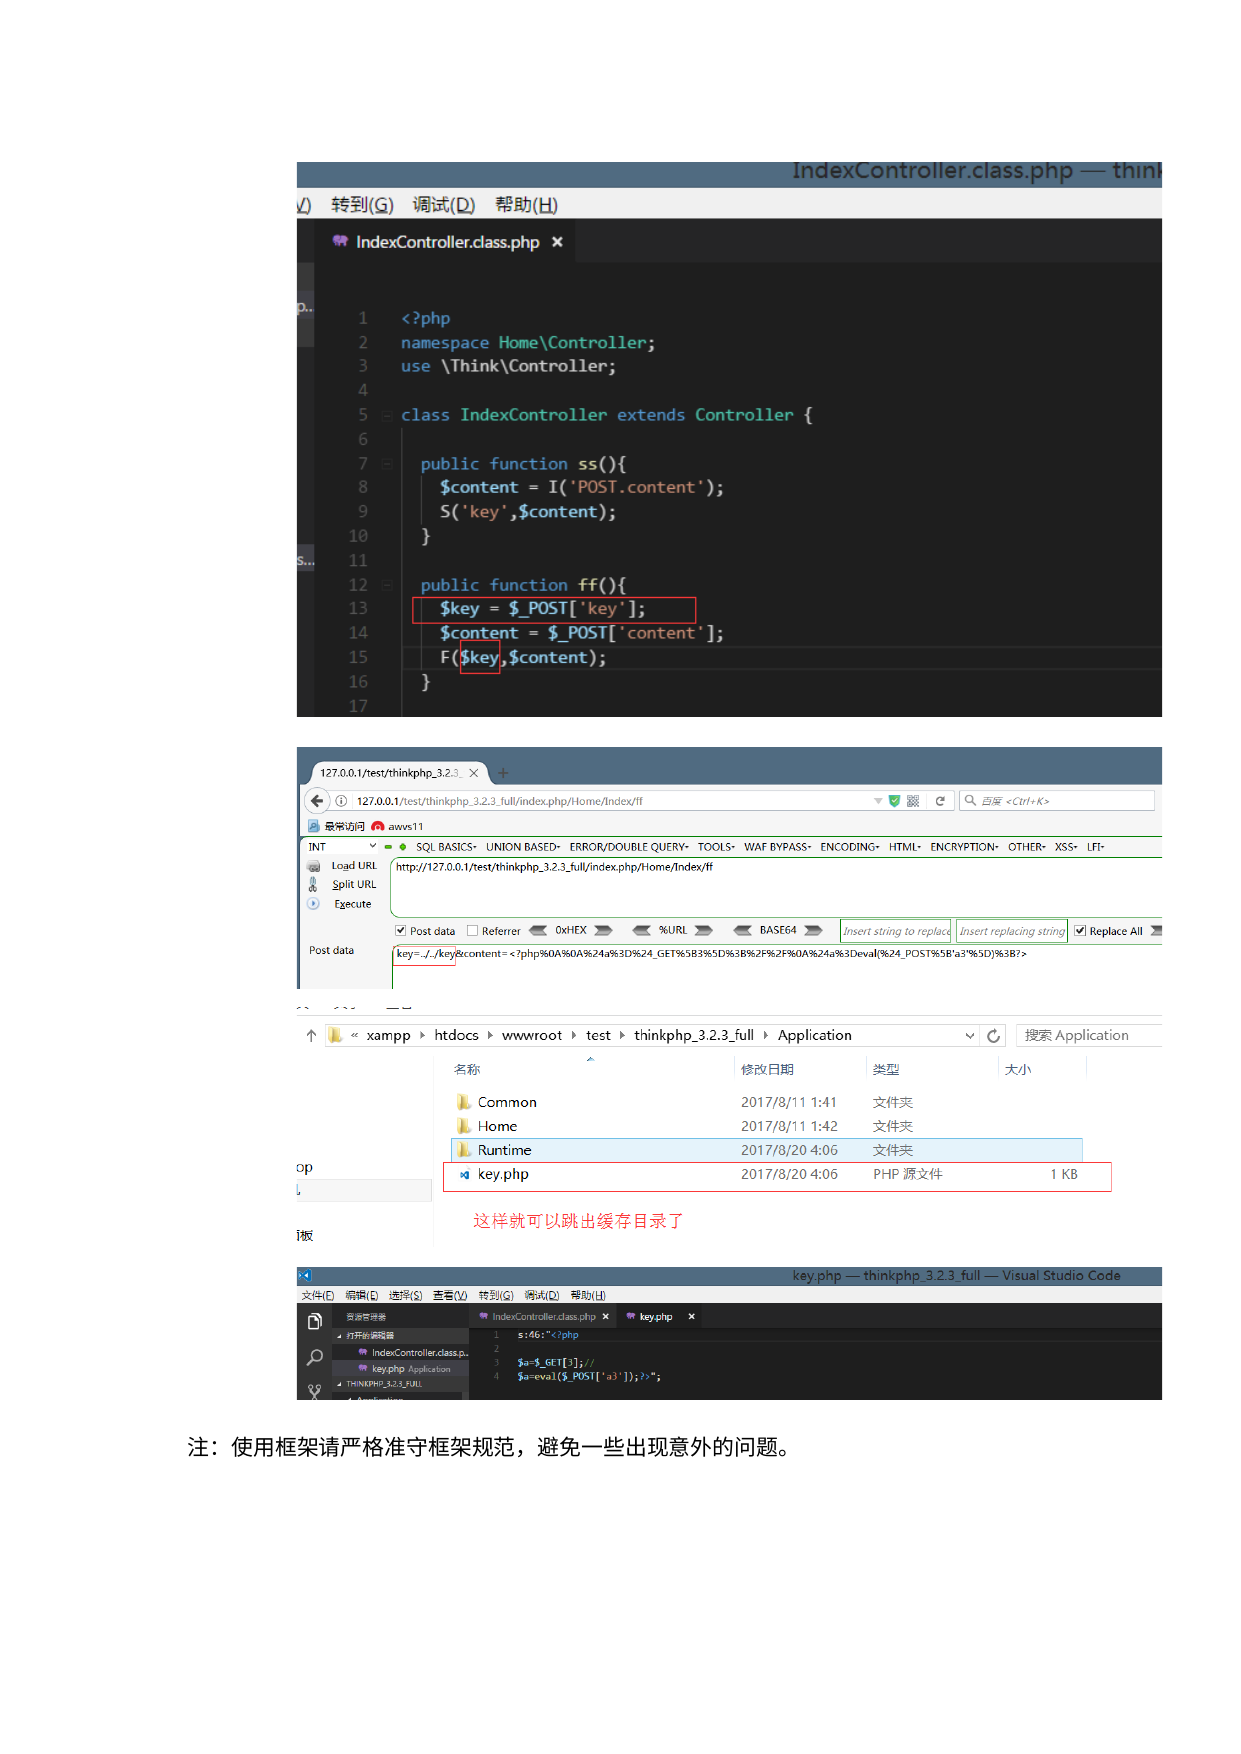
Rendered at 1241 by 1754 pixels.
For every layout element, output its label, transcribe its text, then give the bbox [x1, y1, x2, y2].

picture [296, 747, 1163, 989]
picture [296, 1007, 1163, 1247]
text 注：使用框架请严格准守框架规范，避免一些出现意外的问题。 [187, 1429, 1053, 1462]
picture [296, 1267, 1163, 1400]
picture [296, 162, 1163, 717]
